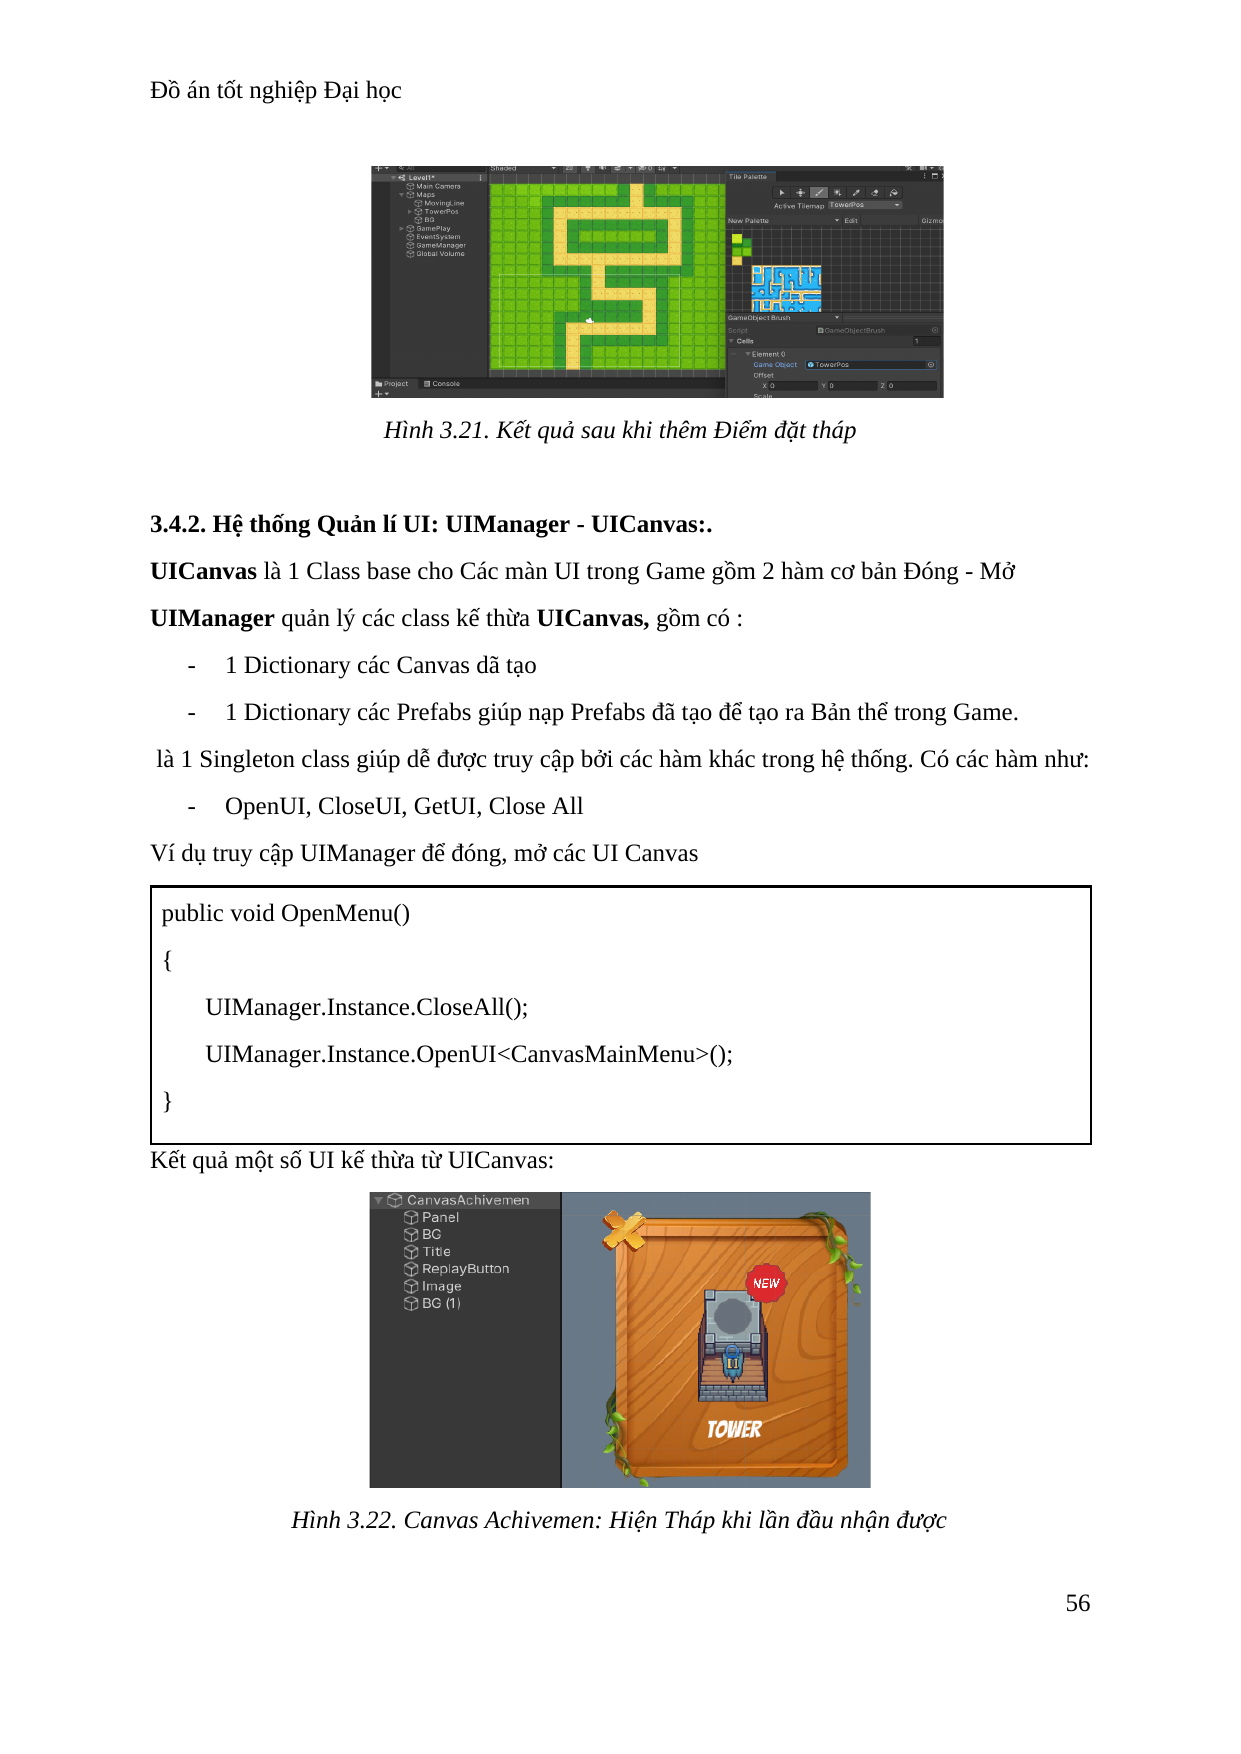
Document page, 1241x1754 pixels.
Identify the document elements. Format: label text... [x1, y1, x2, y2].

subtitle Hình 3.21. Kết quả sau khi thêm Điểm đặt tháp [150, 416, 1090, 444]
list 1 Dictionary các Prefabs giúp nạp Prefabs đã tạo để tạo ra Bản thể trong Game. [187, 697, 1090, 726]
text Ví dụ truy cập UIManager để đóng, mở các UI Canvas [150, 838, 1090, 867]
text Kết quả một số UI kế thừa từ UICanvas: [150, 1145, 1090, 1174]
list OpenUI, CloseUI, GetUI, Close All [187, 791, 1090, 820]
subtitle Hình 3.22. Canvas Achivemen: Hiện Tháp khi lần đầu nhận được [150, 1505, 1090, 1534]
subtitle 3.4.2. Hệ thống Quản lí UI: UIManager - UICanvas:. [150, 509, 1090, 538]
text UICanvas là 1 Class base cho Các màn UI trong Game gồm 2 hàm cơ bản Đóng - Mở [150, 556, 1090, 585]
picture [371, 166, 944, 398]
list 1 Dictionary các Canvas dã tạo [187, 650, 1090, 679]
table_header public void OpenMenu() { UIManager.Instance.CloseAll(); UIManager.Instance.OpenUI<CanvasMainMenu>(); } [152, 888, 1090, 1143]
text là 1 Singleton class giúp dễ được truy cập bởi các hàm khác trong hệ thống. Có các hàm như: [150, 744, 1090, 773]
text UIManager quản lý các class kế thừa UICanvas, gồm có : [150, 603, 1090, 632]
picture [369, 1192, 871, 1488]
